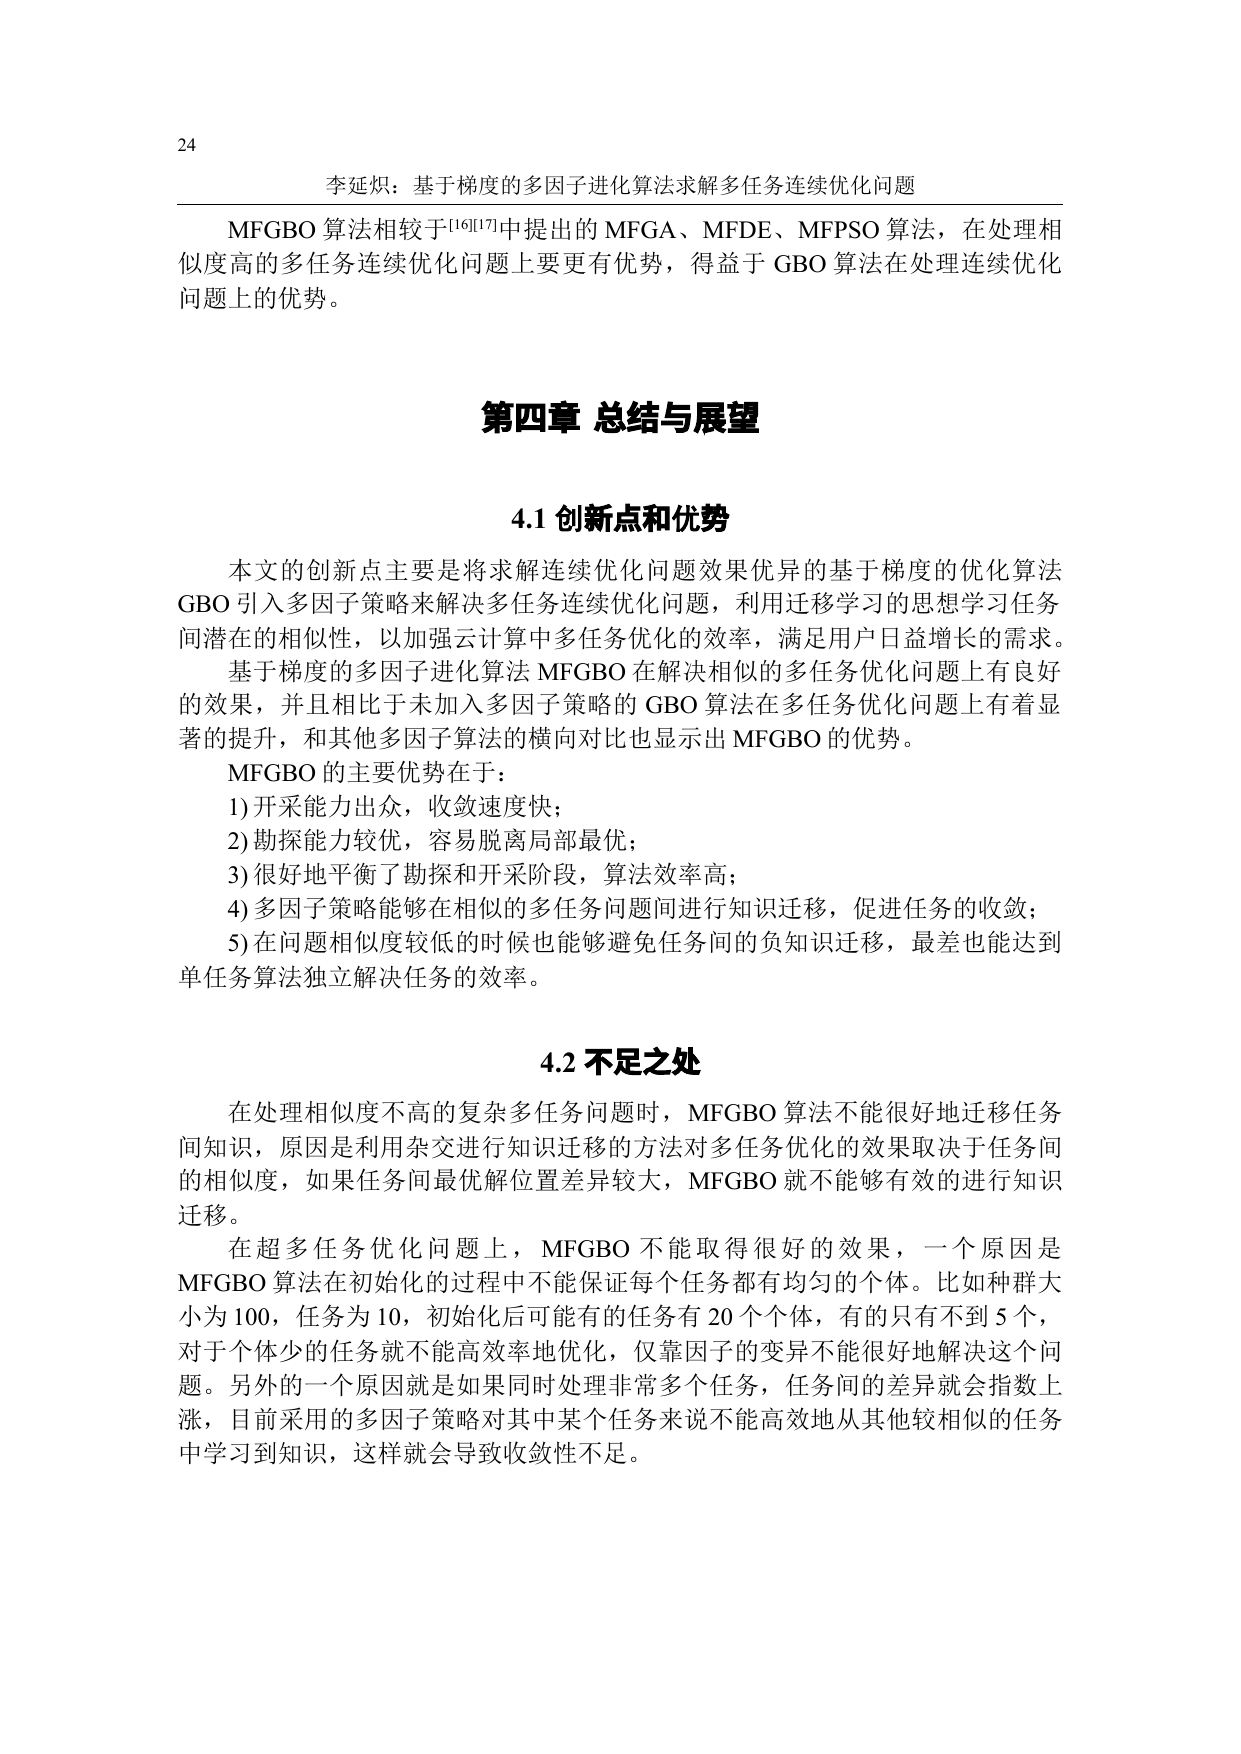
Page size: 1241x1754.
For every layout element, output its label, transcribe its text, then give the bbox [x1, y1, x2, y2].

list 勘探能力较优，容易脱离局部最优； [177, 823, 1063, 857]
text MFGBO算法相较于[16][17]中提出的MFGA、MFDE、MFPSO算法，在处理相似度高的多任务连续优化问题上要更有优势，得益于GBO算法在处理连续优化问题上的优势。 [177, 212, 1063, 314]
text 在处理相似度不高的复杂多任务问题时，MFGBO算法不能很好地迁移任务间知识，原因是利用杂交进行知识迁移的方法对多任务优化的效果取决于任务间的相似度，如果任务间最优解位置差异较大，MFGBO就不能够有效的进行知识迁移。 [177, 1095, 1063, 1231]
text MFGBO的主要优势在于： [177, 755, 1063, 789]
list 很好地平衡了勘探和开采阶段，算法效率高； [177, 857, 1063, 891]
text 本文的创新点主要是将求解连续优化问题效果优异的基于梯度的优化算法GBO引入多因子策略来解决多任务连续优化问题，利用迁移学习的思想学习任务间潜在的相似性，以加强云计算中多任务优化的效率，满足用户日益增长的需求。 [177, 551, 1063, 653]
text 在超多任务优化问题上，MFGBO不能取得很好的效果，一个原因是MFGBO算法在初始化的过程中不能保证每个任务都有均匀的个体。比如种群大小为100，任务为10，初始化后可能有的任务有20个个体，有的只有不到5个，对于个体少的任务就不能高效率地优化，仅靠因子的变异不能很好地解决这个问题。另外的一个原因就是如果同时处理非常多个任务，任务间的差异就会指数上涨，目前采用的多因子策略对其中某个任务来说不能高效地从其他较相似的任务中学习到知识，这样就会导致收敛性不足。 [177, 1231, 1063, 1468]
subtitle 创新点和优势 [177, 483, 1063, 551]
subtitle 总结与展望 [177, 382, 1063, 449]
subtitle 不足之处 [177, 1027, 1063, 1095]
list 开采能力出众，收敛速度快； [177, 789, 1063, 823]
text 基于梯度的多因子进化算法MFGBO在解决相似的多任务优化问题上有良好的效果，并且相比于未加入多因子策略的GBO算法在多任务优化问题上有着显著的提升，和其他多因子算法的横向对比也显示出MFGBO的优势。 [177, 653, 1063, 755]
list 在问题相似度较低的时候也能够避免任务间的负知识迁移，最差也能达到单任务算法独立解决任务的效率。 [177, 925, 1063, 993]
list 多因子策略能够在相似的多任务问题间进行知识迁移，促进任务的收敛； [177, 891, 1063, 925]
